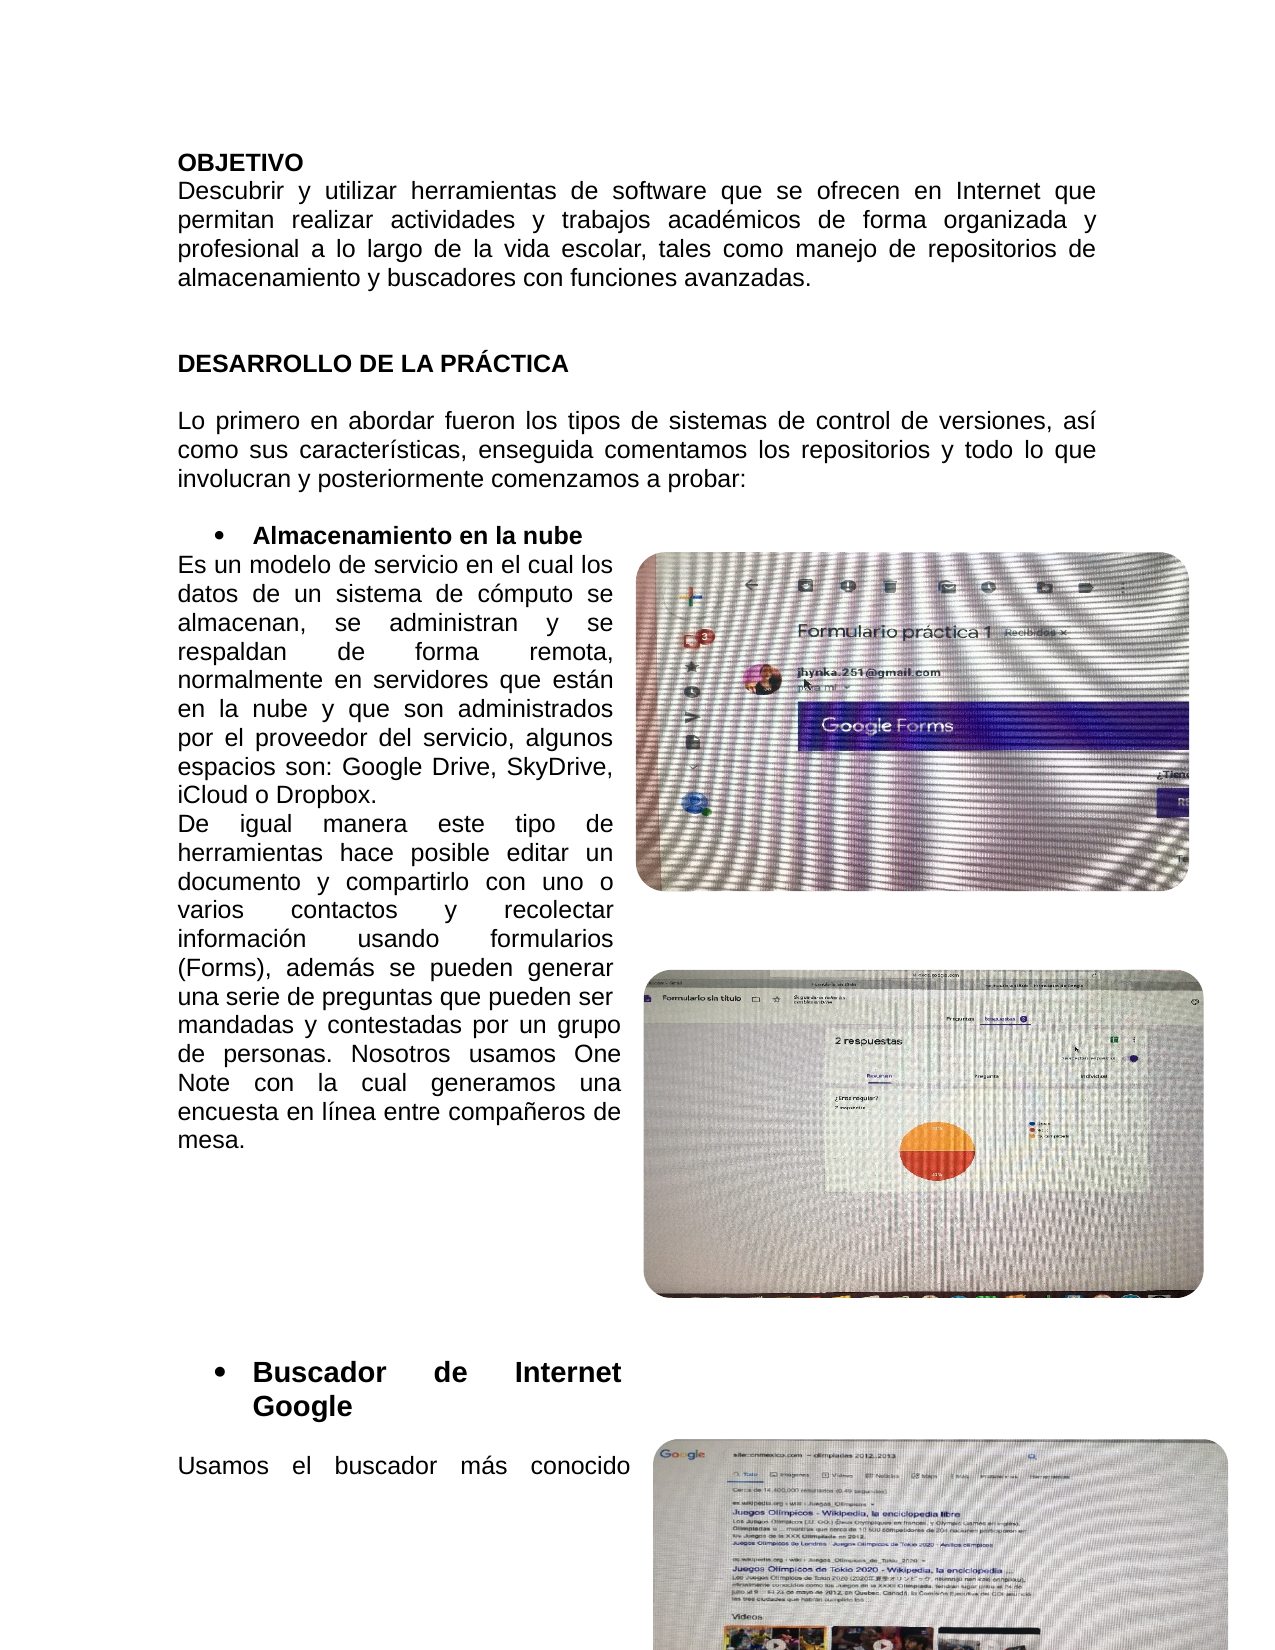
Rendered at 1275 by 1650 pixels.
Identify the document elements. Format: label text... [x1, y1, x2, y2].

list Buscador de Internet Google [215, 1355, 1098, 1422]
picture [635, 552, 1190, 892]
text OBJETIVO [177, 148, 1098, 176]
text DESARROLLO DE LA PRÁCTICA [177, 349, 1098, 378]
text Lo primero en abordar fueron los tipos de sistemas de control de versiones, así como sus características, enseguida comentamos los repositorios y todo lo que involucran y posteriormente comenzamos a probar: [177, 406, 1098, 493]
picture [653, 1439, 1229, 1650]
picture [643, 969, 1204, 1298]
text De igual manera este tipo de herramientas hace posible editar un documento y compartirlo con uno o varios contactos y recolectar información usando formularios (Forms), además se pueden generar una serie de preguntas que pueden ser mandadas y contestadas por un grupo de personas. Nosotros usamos One Note con la cual generamos una encuesta en línea entre compañeros de mesa. [177, 809, 1098, 1154]
text Descubrir y utilizar herramientas de software que se ofrecen en Internet que permitan realizar actividades y trabajos académicos de forma organizada y profesional a lo largo de la vida escolar, tales como manejo de repositorios de almacenamiento y buscadores con funciones avanzadas. [177, 176, 1098, 291]
list Almacenamiento en la nube [215, 521, 1098, 550]
text Es un modelo de servicio en el cual los datos de un sistema de cómputo se almacenan, se administran y se respaldan de forma remota, normalmente en servidores que están en la nube y que son administrados por el proveedor del servicio, algunos espacios son: Google Drive, SkyDrive, iCloud o Dropbox. [177, 550, 1098, 809]
